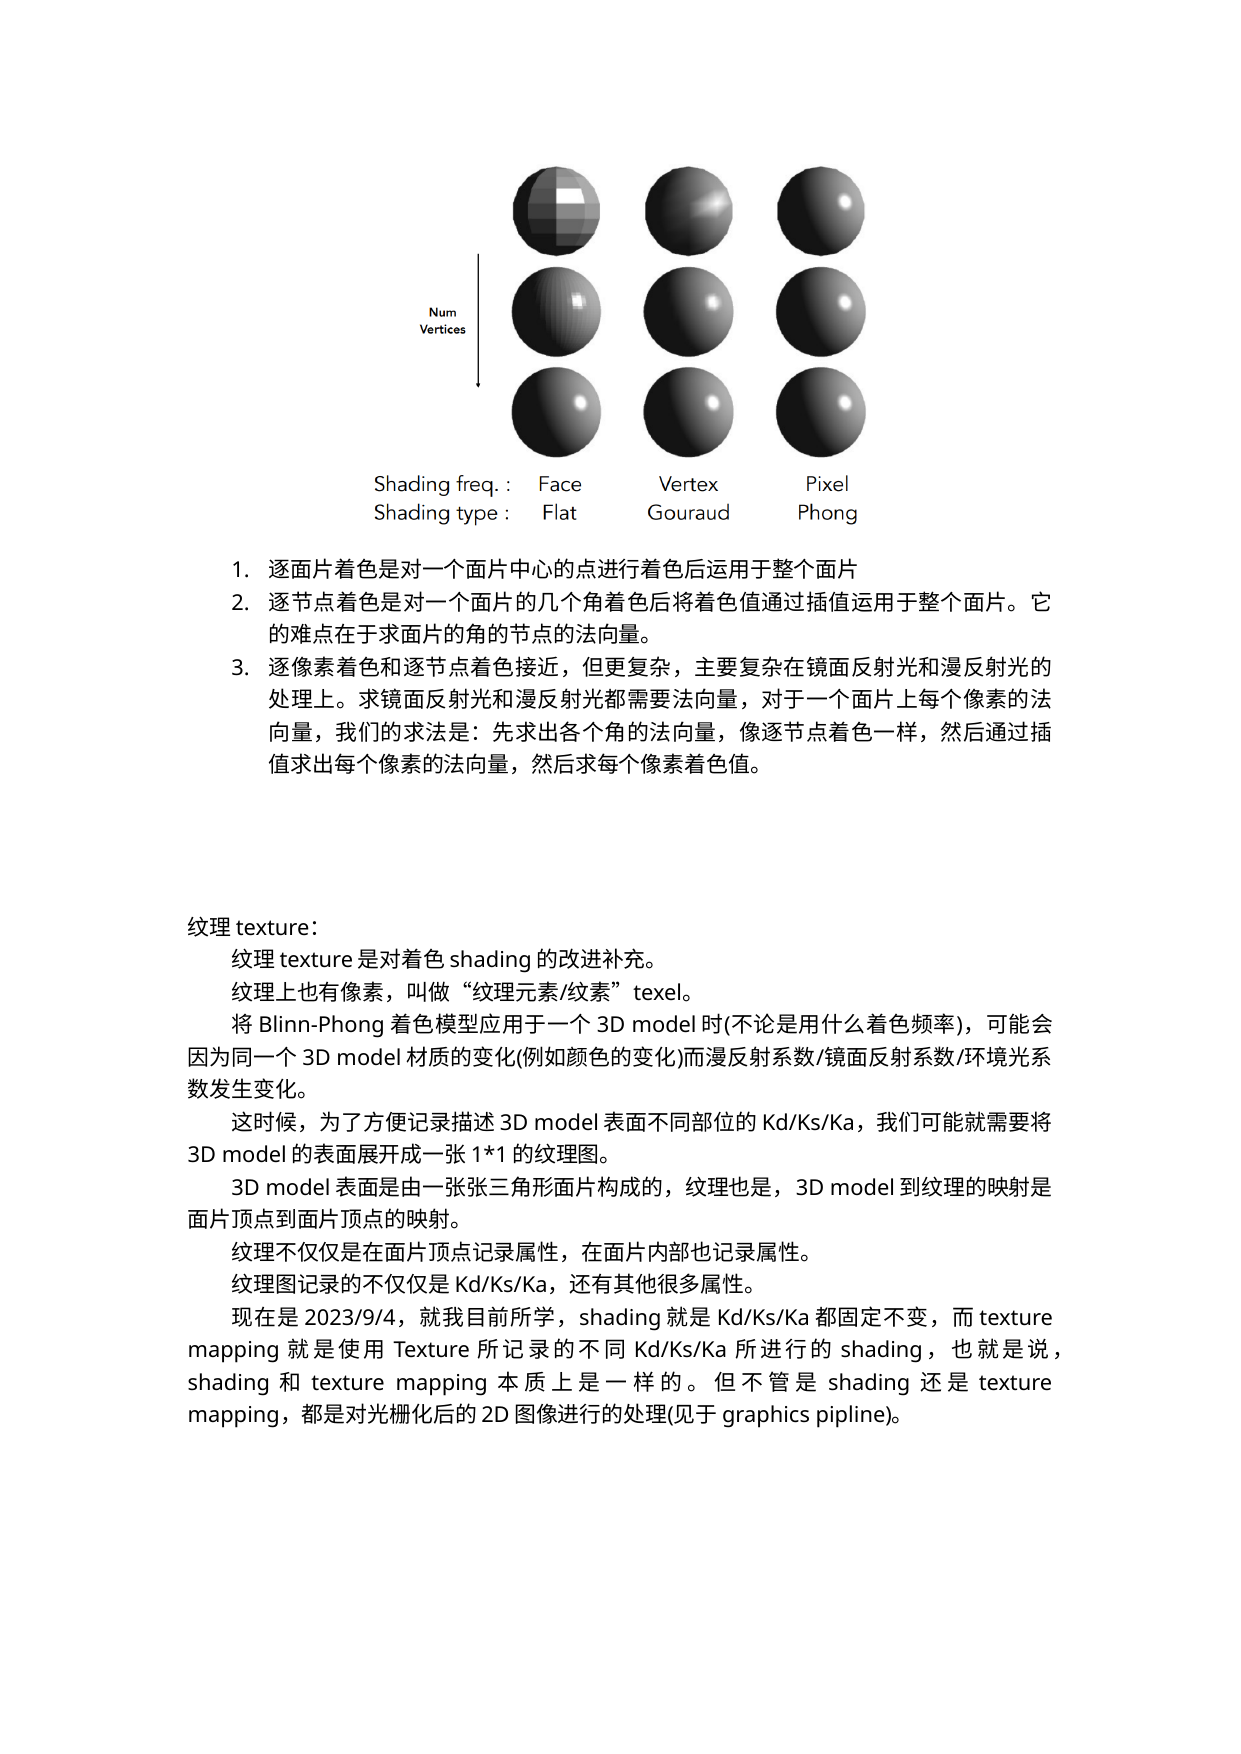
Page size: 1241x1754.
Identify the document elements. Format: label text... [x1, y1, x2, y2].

list 逐节点着色是对一个面片的几个角着色后将着色值通过插值运用于整个面片。它的难点在于求面片的角的节点的法向量。 [231, 584, 1053, 649]
text 将Blinn-Phong着色模型应用于一个3D model时(不论是用什么着色频率)，可能会因为同一个3D model材质的变化(例如颜色的变化)而漫反射系数/镜面反射系数/环境光系数发生变化。 [187, 1007, 1053, 1104]
list 逐面片着色是对一个面片中心的点进行着色后运用于整个面片 [231, 552, 1053, 584]
picture [372, 162, 869, 527]
text 纹理不仅仅是在面片顶点记录属性，在面片内部也记录属性。 [187, 1234, 1053, 1267]
text 纹理图记录的不仅仅是Kd/Ks/Ka，还有其他很多属性。 [187, 1267, 1053, 1299]
text 这时候，为了方便记录描述3D model表面不同部位的Kd/Ks/Ka，我们可能就需要将3D model的表面展开成一张1*1的纹理图。 [187, 1104, 1053, 1169]
text 现在是2023/9/4，就我目前所学，shading就是Kd/Ks/Ka都固定不变，而texture mapping就是使用Texture所记录的不同Kd/Ks/Ka所进行的shading，也就是说，shading和texture mapping本质上是一样的。但不管是shading还是texture mapping，都是对光栅化后的2D图像进行的处理(见于graphics pipline)。 [187, 1299, 1053, 1429]
text 3D model表面是由一张张三角形面片构成的，纹理也是，3D model到纹理的映射是面片顶点到面片顶点的映射。 [187, 1169, 1053, 1234]
text 纹理texture是对着色shading的改进补充。 [187, 942, 1053, 974]
list 逐像素着色和逐节点着色接近，但更复杂，主要复杂在镜面反射光和漫反射光的处理上。求镜面反射光和漫反射光都需要法向量，对于一个面片上每个像素的法向量，我们的求法是：先求出各个角的法向量，像逐节点着色一样，然后通过插值求出每个像素的法向量，然后求每个像素着色值。 [231, 649, 1053, 779]
text 纹理上也有像素，叫做“纹理元素/纹素”texel。 [187, 974, 1053, 1007]
text 纹理texture： [187, 909, 1053, 942]
